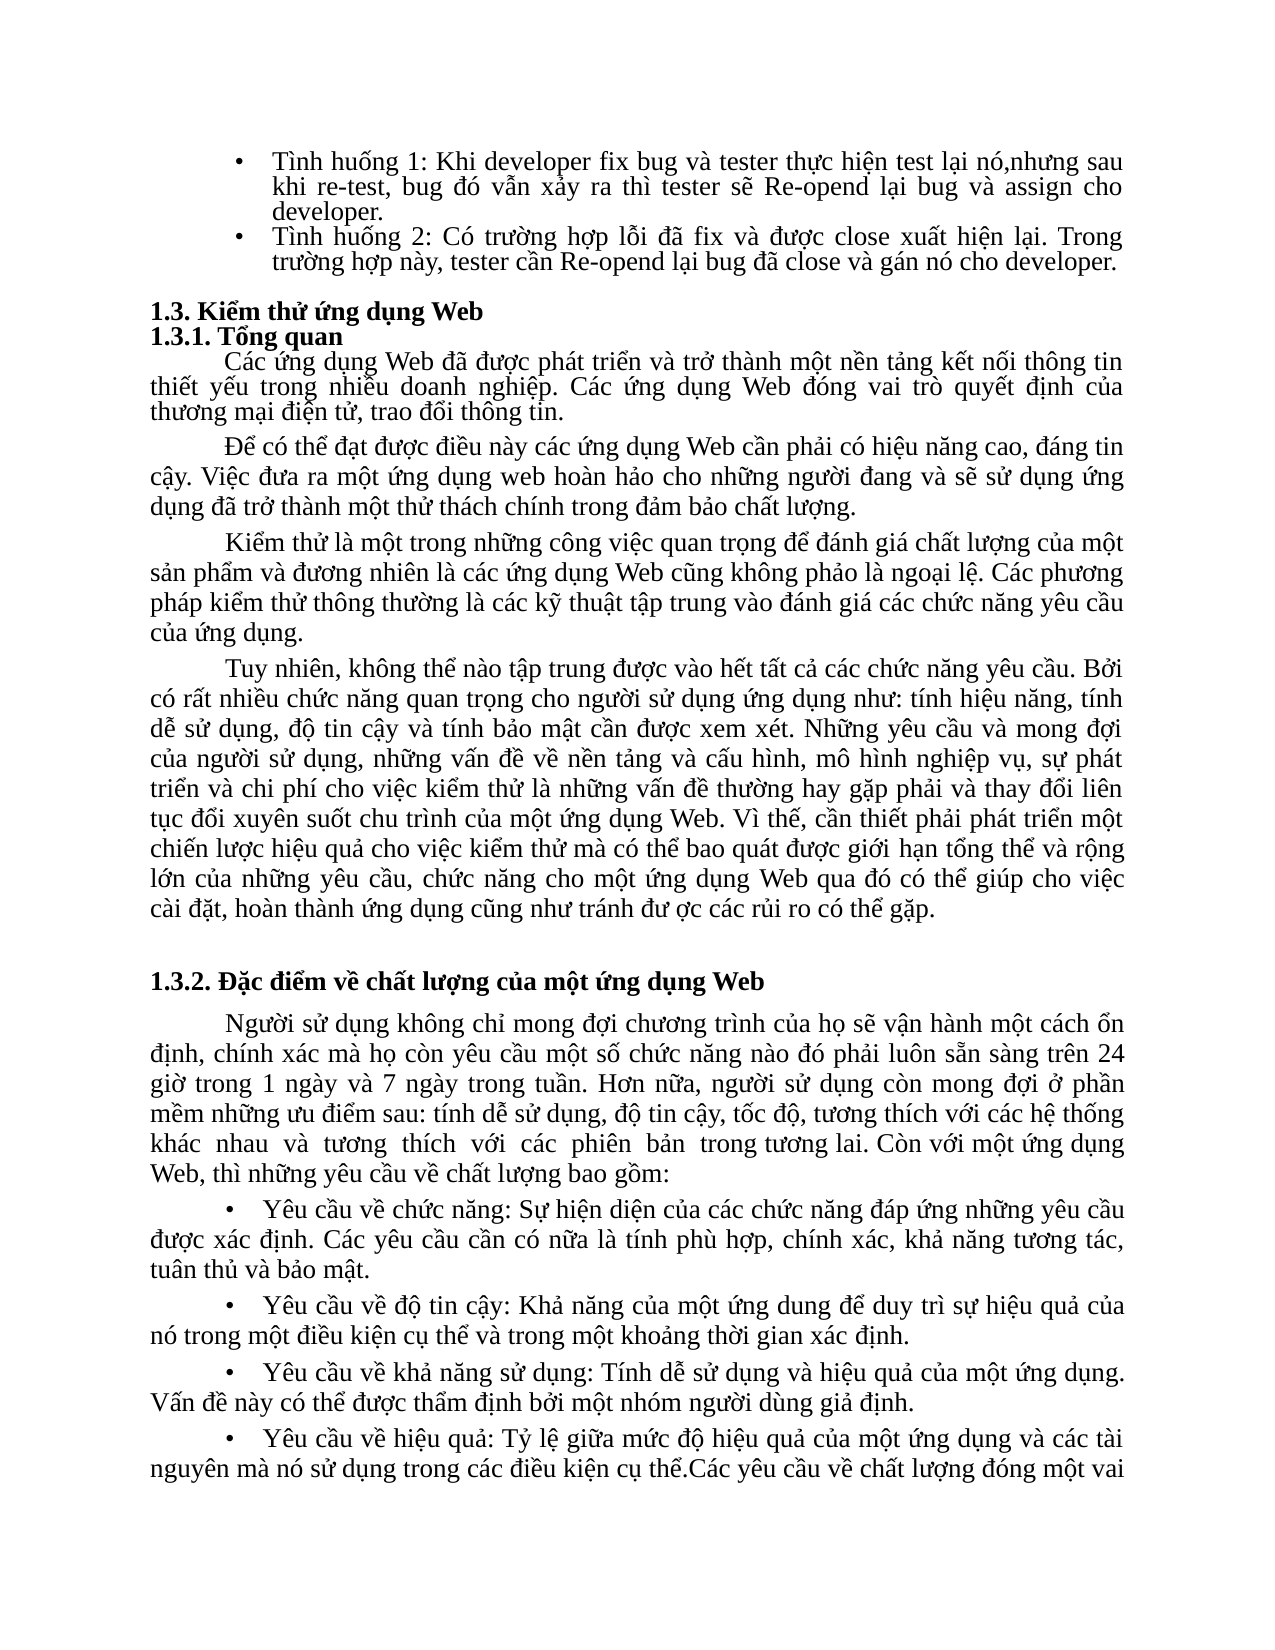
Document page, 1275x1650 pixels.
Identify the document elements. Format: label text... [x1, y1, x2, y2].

text Các ứng dụng Web đã được phát triển và trở thành một nền tảng kết nối thông tin thiết yếu trong nhiều doanh nghiệp. Các ứng dụng Web đóng vai trò quyết định của thương mại điện tử, trao đổi thông tin. [150, 350, 1125, 425]
text Người sử dụng không chỉ mong đợi chương trình của họ sẽ vận hành một cách ổn định, chính xác mà họ còn yêu cầu một số chức năng nào đó phải luôn sẵn sàng trên 24 giờ trong 1 ngày và 7 ngày trong tuần. Hơn nữa, người sử dụng còn mong đợi ở phần mềm những ưu điểm sau: tính dễ sử dụng, độ tin cậy, tốc độ, tương thích với các hệ thống khác nhau và tương thích với các phiên bản trong tương lai. Còn với một ứng dụng Web, thì những yêu cầu về chất lượng bao gồm: [150, 1008, 1126, 1188]
text 1.3.2. Đặc điểm về chất lượng của một ứng dụng Web [150, 966, 1125, 996]
list Yêu cầu về độ tin cậy: Khả năng của một ứng dung để duy trì sự hiệu quả của nó trong một điều kiện cụ thể và trong một khoảng thời gian xác định. [150, 1291, 1126, 1351]
list Tình huống 2: Có trường hợp lỗi đã fix và được close xuất hiện lại. Trong trường hợp này, tester cần Re-opend lại bug đã close và gán nó cho developer. [234, 225, 1125, 275]
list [150, 1423, 1126, 1483]
list Yêu cầu về khả năng sử dụng: Tính dễ sử dụng và hiệu quả của một ứng dụng. Vấn đề này có thể được thẩm định bởi một nhóm người dùng giả định. [150, 1357, 1126, 1417]
list Yêu cầu về chức năng: Sự hiện diện của các chức năng đáp ứng những yêu cầu được xác định. Các yêu cầu cần có nữa là tính phù hợp, chính xác, khả năng tương tác, tuân thủ và bảo mật. [150, 1194, 1126, 1284]
text Kiểm thử là một trong những công việc quan trọng để đánh giá chất lượng của một sản phẩm và đương nhiên là các ứng dụng Web cũng không phảo là ngoại lệ. Các phương pháp kiểm thử thông thường là các kỹ thuật tập trung vào đánh giá các chức năng yêu cầu của ứng dụng. [150, 527, 1125, 647]
text 1.3.1. Tổng quan [150, 325, 1125, 350]
list Tình huống 1: Khi developer fix bug và tester thực hiện test lại nó,nhưng sau khi re-test, bug đó vẫn xảy ra thì tester sẽ Re-opend lại bug và assign cho developer. [234, 150, 1125, 225]
text 1.3. Kiểm thử ứng dụng Web [150, 300, 1125, 325]
text Để có thể đạt được điều này các ứng dụng Web cần phải có hiệu năng cao, đáng tin cậy. Việc đưa ra một ứng dụng web hoàn hảo cho những người đang và sẽ sử dụng ứng dụng đã trở thành một thử thách chính trong đảm bảo chất lượng. [150, 431, 1125, 521]
text Tuy nhiên, không thể nào tập trung được vào hết tất cả các chức năng yêu cầu. Bởi có rất nhiều chức năng quan trọng cho người sử dụng ứng dụng như: tính hiệu năng, tính dễ sử dụng, độ tin cậy và tính bảo mật cần được xem xét. Những yêu cầu và mong đợi của người sử dụng, những vấn đề về nền tảng và cấu hình, mô hình nghiệp vụ, sự phát triển và chi phí cho việc kiểm thử là những vấn đề thường hay gặp phải và thay đổi liên tục đổi xuyên suốt chu trình của một ứng dụng Web. Vì thế, cần thiết phải phát triển một chiến lược hiệu quả cho việc kiểm thử mà có thể bao quát được giới hạn tổng thể và rộng lớn của những yêu cầu, chức năng cho một ứng dụng Web qua đó có thể giúp cho việc cài đặt, hoàn thành ứng dụng cũng như tránh đư ợc các rủi ro có thể gặp. [150, 654, 1125, 924]
